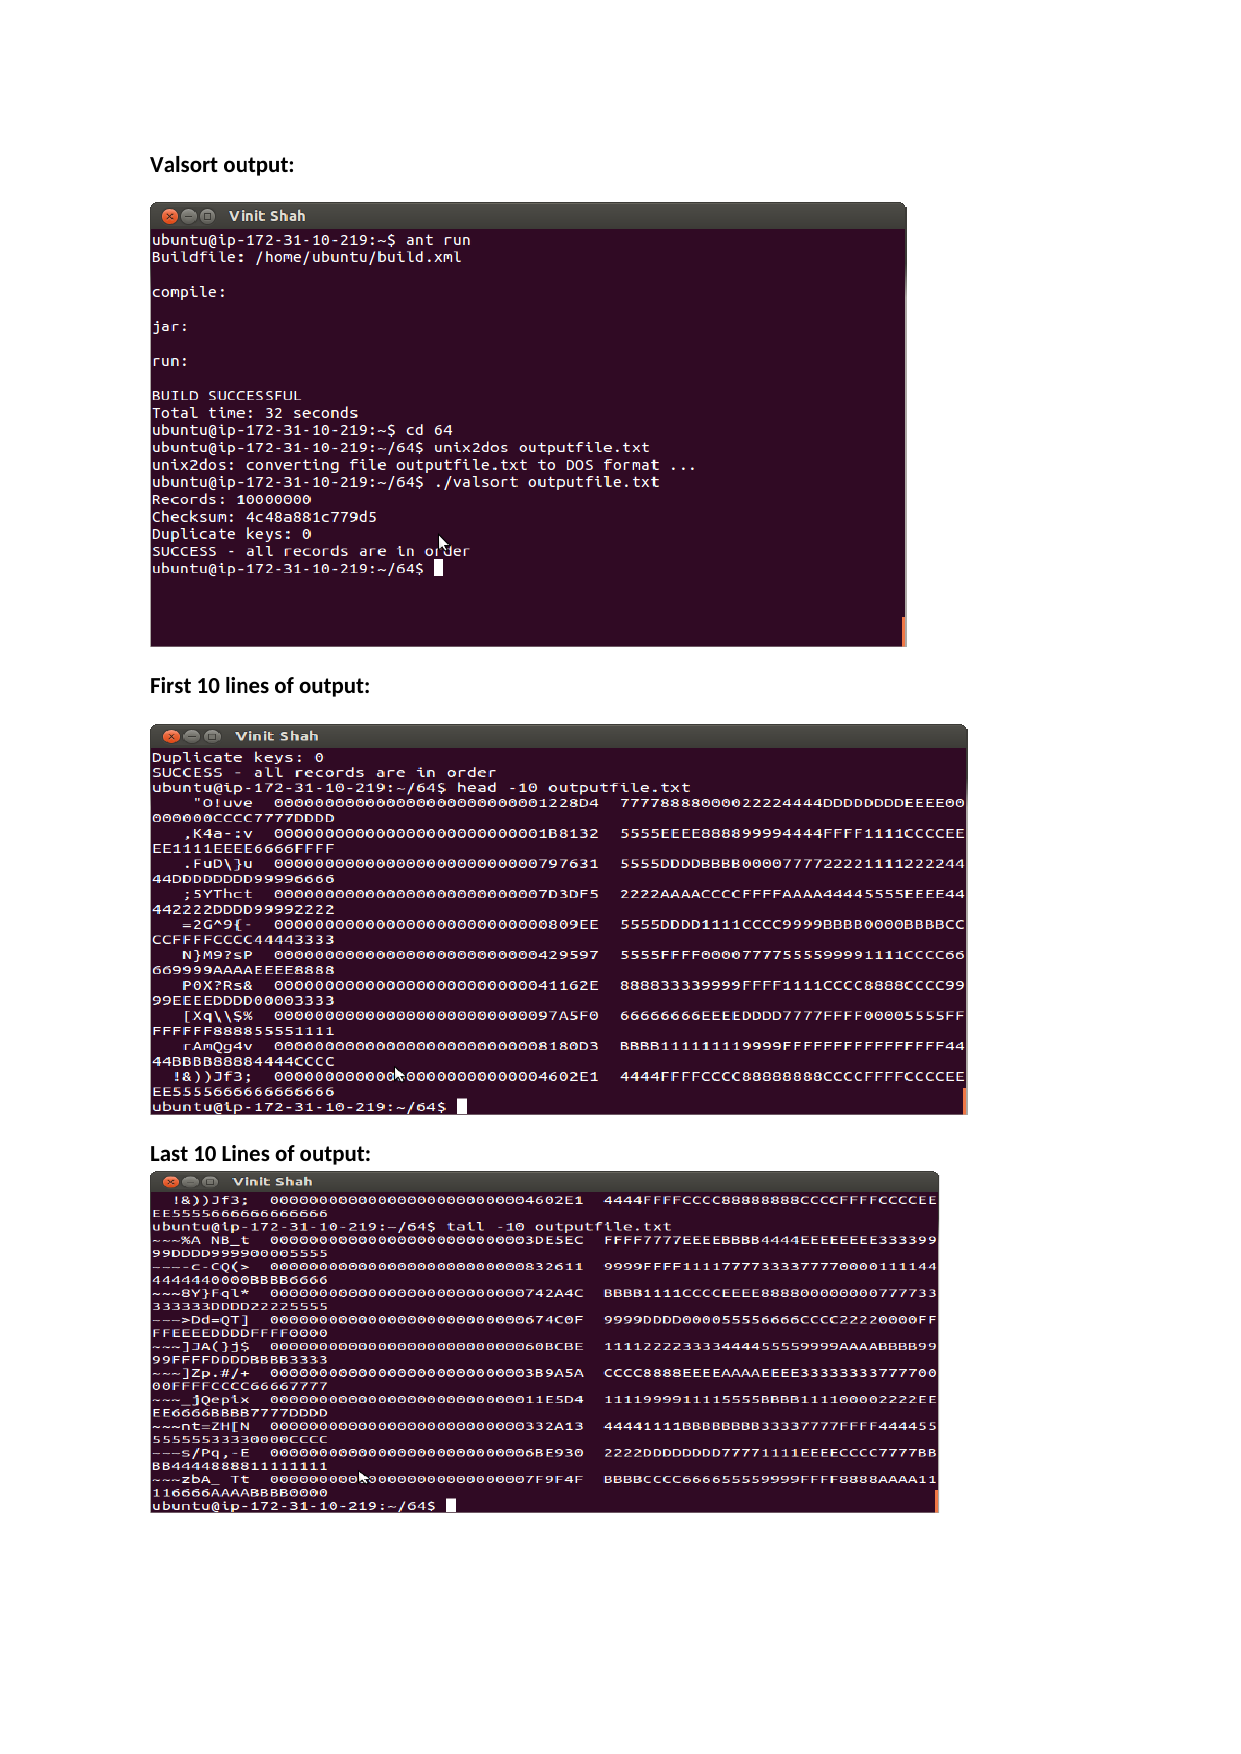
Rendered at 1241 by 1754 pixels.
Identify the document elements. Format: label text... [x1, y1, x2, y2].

picture [150, 1171, 940, 1513]
text First 10 lines of output: [150, 672, 1090, 699]
picture [150, 202, 907, 647]
text Valsort output: [150, 150, 1090, 178]
picture [150, 724, 968, 1115]
